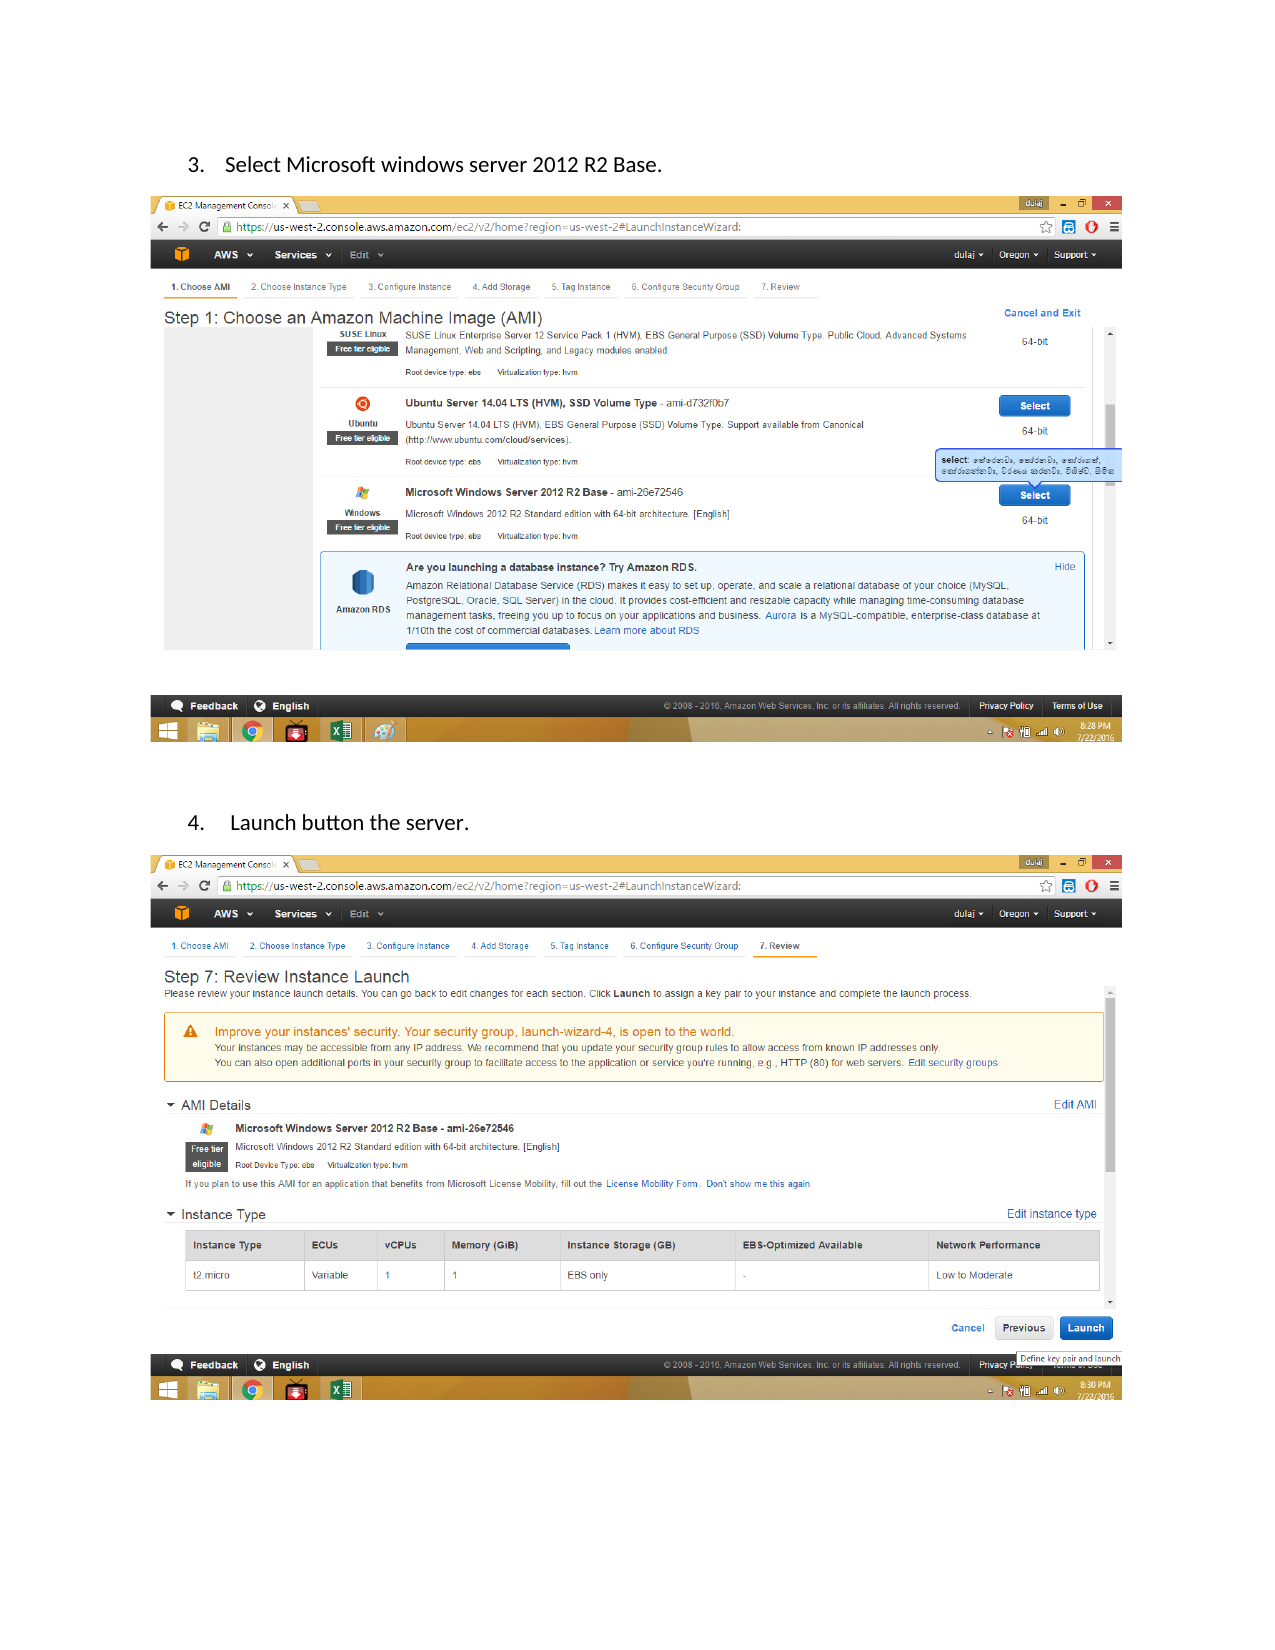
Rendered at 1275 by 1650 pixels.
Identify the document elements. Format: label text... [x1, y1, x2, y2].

list Launch button the server. [187, 808, 1125, 836]
picture [150, 855, 1122, 1399]
list Select Microsoft windows server 2012 R2 Base. [187, 150, 1125, 178]
picture [150, 196, 1122, 740]
